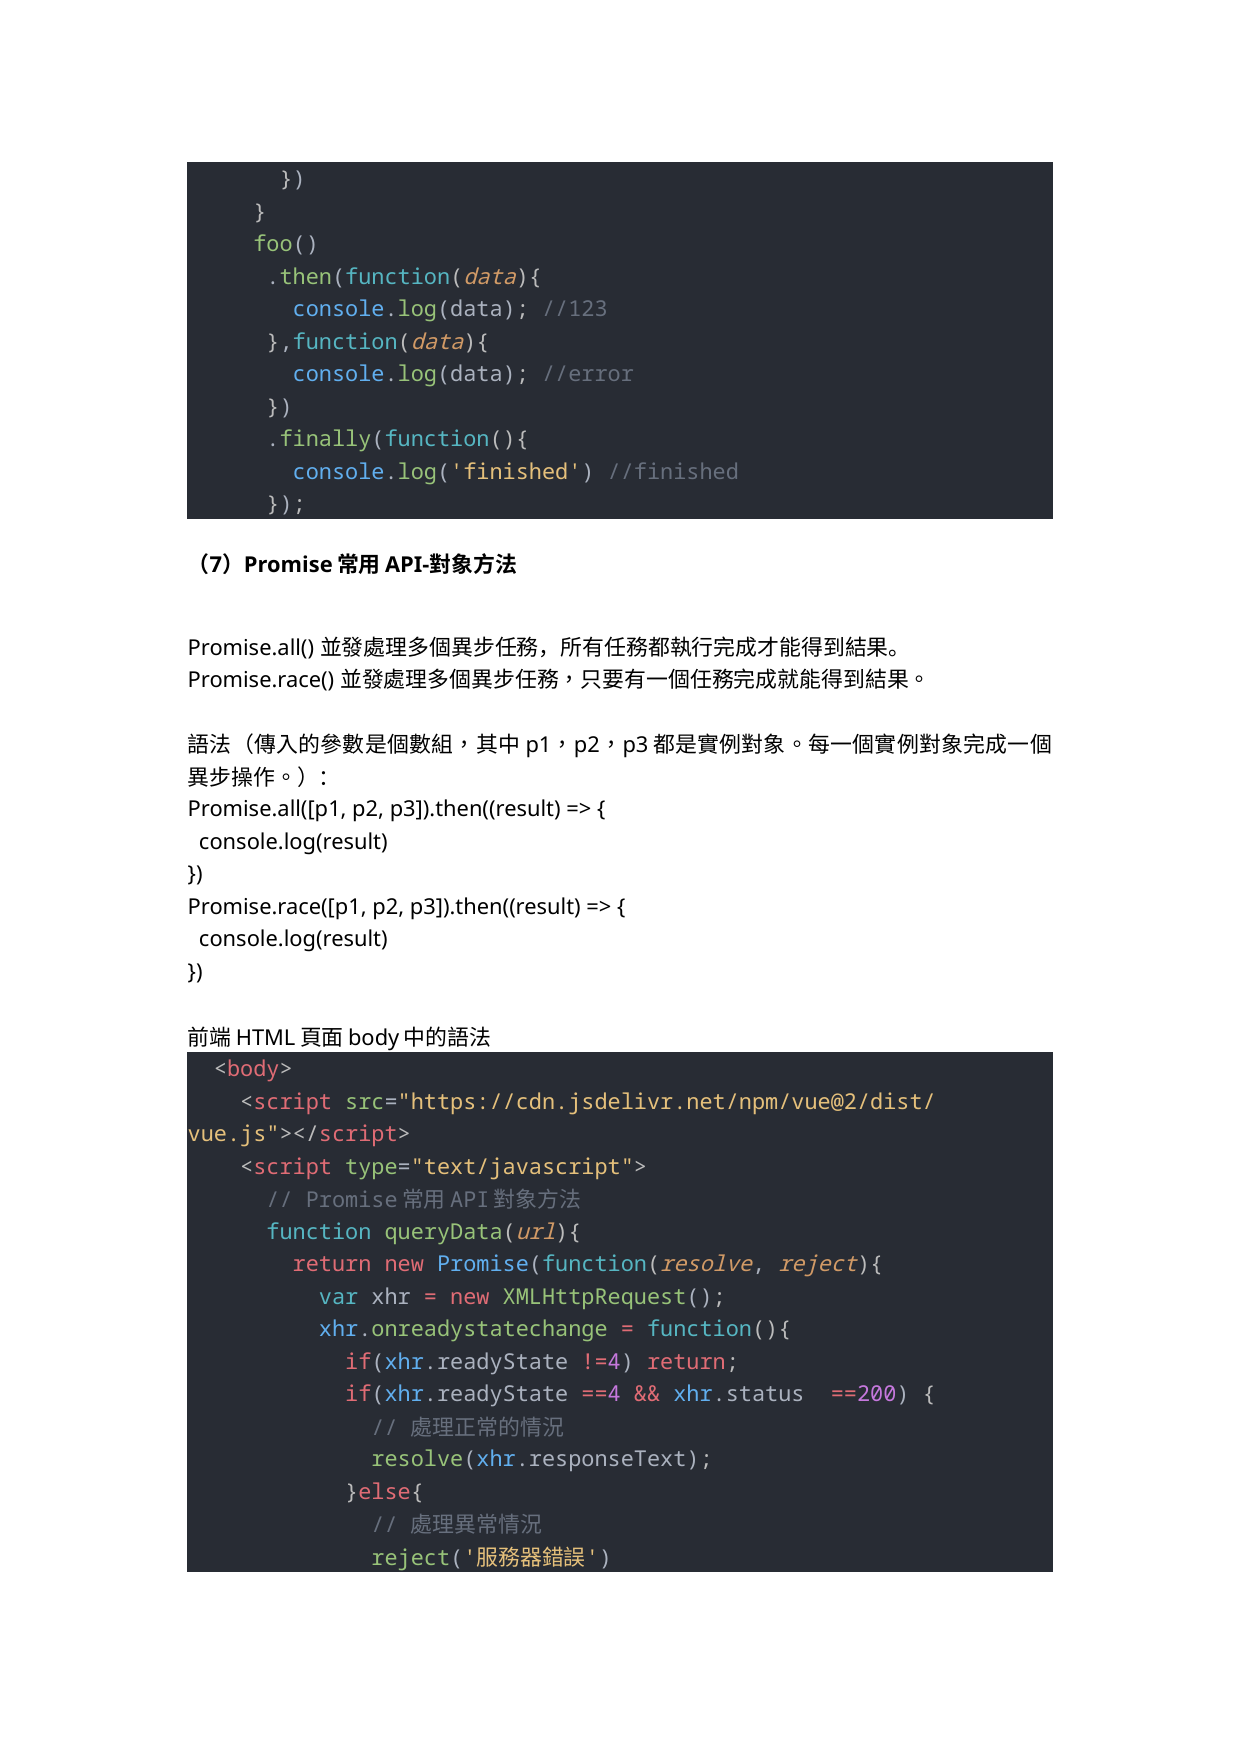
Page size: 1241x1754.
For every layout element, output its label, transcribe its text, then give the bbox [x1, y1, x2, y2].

text } [187, 194, 1053, 227]
text Promise.all([p1, p2, p3]).then((result) => { [187, 792, 1053, 824]
text 前端HTML頁面body中的語法 [187, 1019, 1053, 1052]
text }) [187, 389, 1053, 422]
text return new Promise(function(resolve, reject){ [187, 1247, 1053, 1279]
text console.log(data); //123 [187, 292, 1053, 324]
text console.log(data); //error [187, 357, 1053, 389]
text Promise.all() 並發處理多個異步任務，所有任務都執行完成才能得到結果。 [187, 629, 1053, 662]
text 語法（傳入的參數是個數組，其中p1，p2，p3都是實例對象。每一個實例對象完成一個異步操作。）： [187, 727, 1053, 792]
text // 處理異常情況 [187, 1507, 1053, 1539]
text // 處理正常的情況 [187, 1409, 1053, 1442]
text }) [187, 857, 1053, 889]
text .finally(function(){ [187, 422, 1053, 454]
text console.log(result) [187, 824, 1053, 857]
text console.log('finished') //finished [187, 454, 1053, 487]
text Promise.race([p1, p2, p3]).then((result) => { [187, 889, 1053, 922]
text foo() [187, 227, 1053, 259]
text console.log(result) [187, 922, 1053, 954]
text Promise.race() 並發處理多個異步任務，只要有一個任務完成就能得到結果。 [187, 662, 1053, 694]
text }) [187, 162, 1053, 194]
text .then(function(data){ [187, 259, 1053, 292]
text }) [187, 954, 1053, 987]
text resolve(xhr.responseText); [187, 1442, 1053, 1474]
text }); [187, 487, 1053, 519]
text function queryData(url){ [187, 1214, 1053, 1247]
text if(xhr.readyState ==4 && xhr.status ==200) { [187, 1377, 1053, 1409]
text // Promise常用API對象方法 [187, 1182, 1053, 1214]
text },function(data){ [187, 324, 1053, 357]
text xhr.onreadystatechange = function(){ [187, 1312, 1053, 1344]
text }else{ [187, 1474, 1053, 1507]
text <script type="text/javascript"> [187, 1149, 1053, 1182]
subtitle （7）Promise常用API-對象方法 [187, 547, 1053, 579]
text reject('服務器錯誤') [187, 1539, 1053, 1572]
text var xhr = new XMLHttpRequest(); [187, 1279, 1053, 1312]
text <script src="https://cdn.jsdelivr.net/npm/vue@2/dist/vue.js"></script> [187, 1084, 1053, 1149]
text <body> [187, 1052, 1053, 1084]
text if(xhr.readyState !=4) return; [187, 1344, 1053, 1377]
